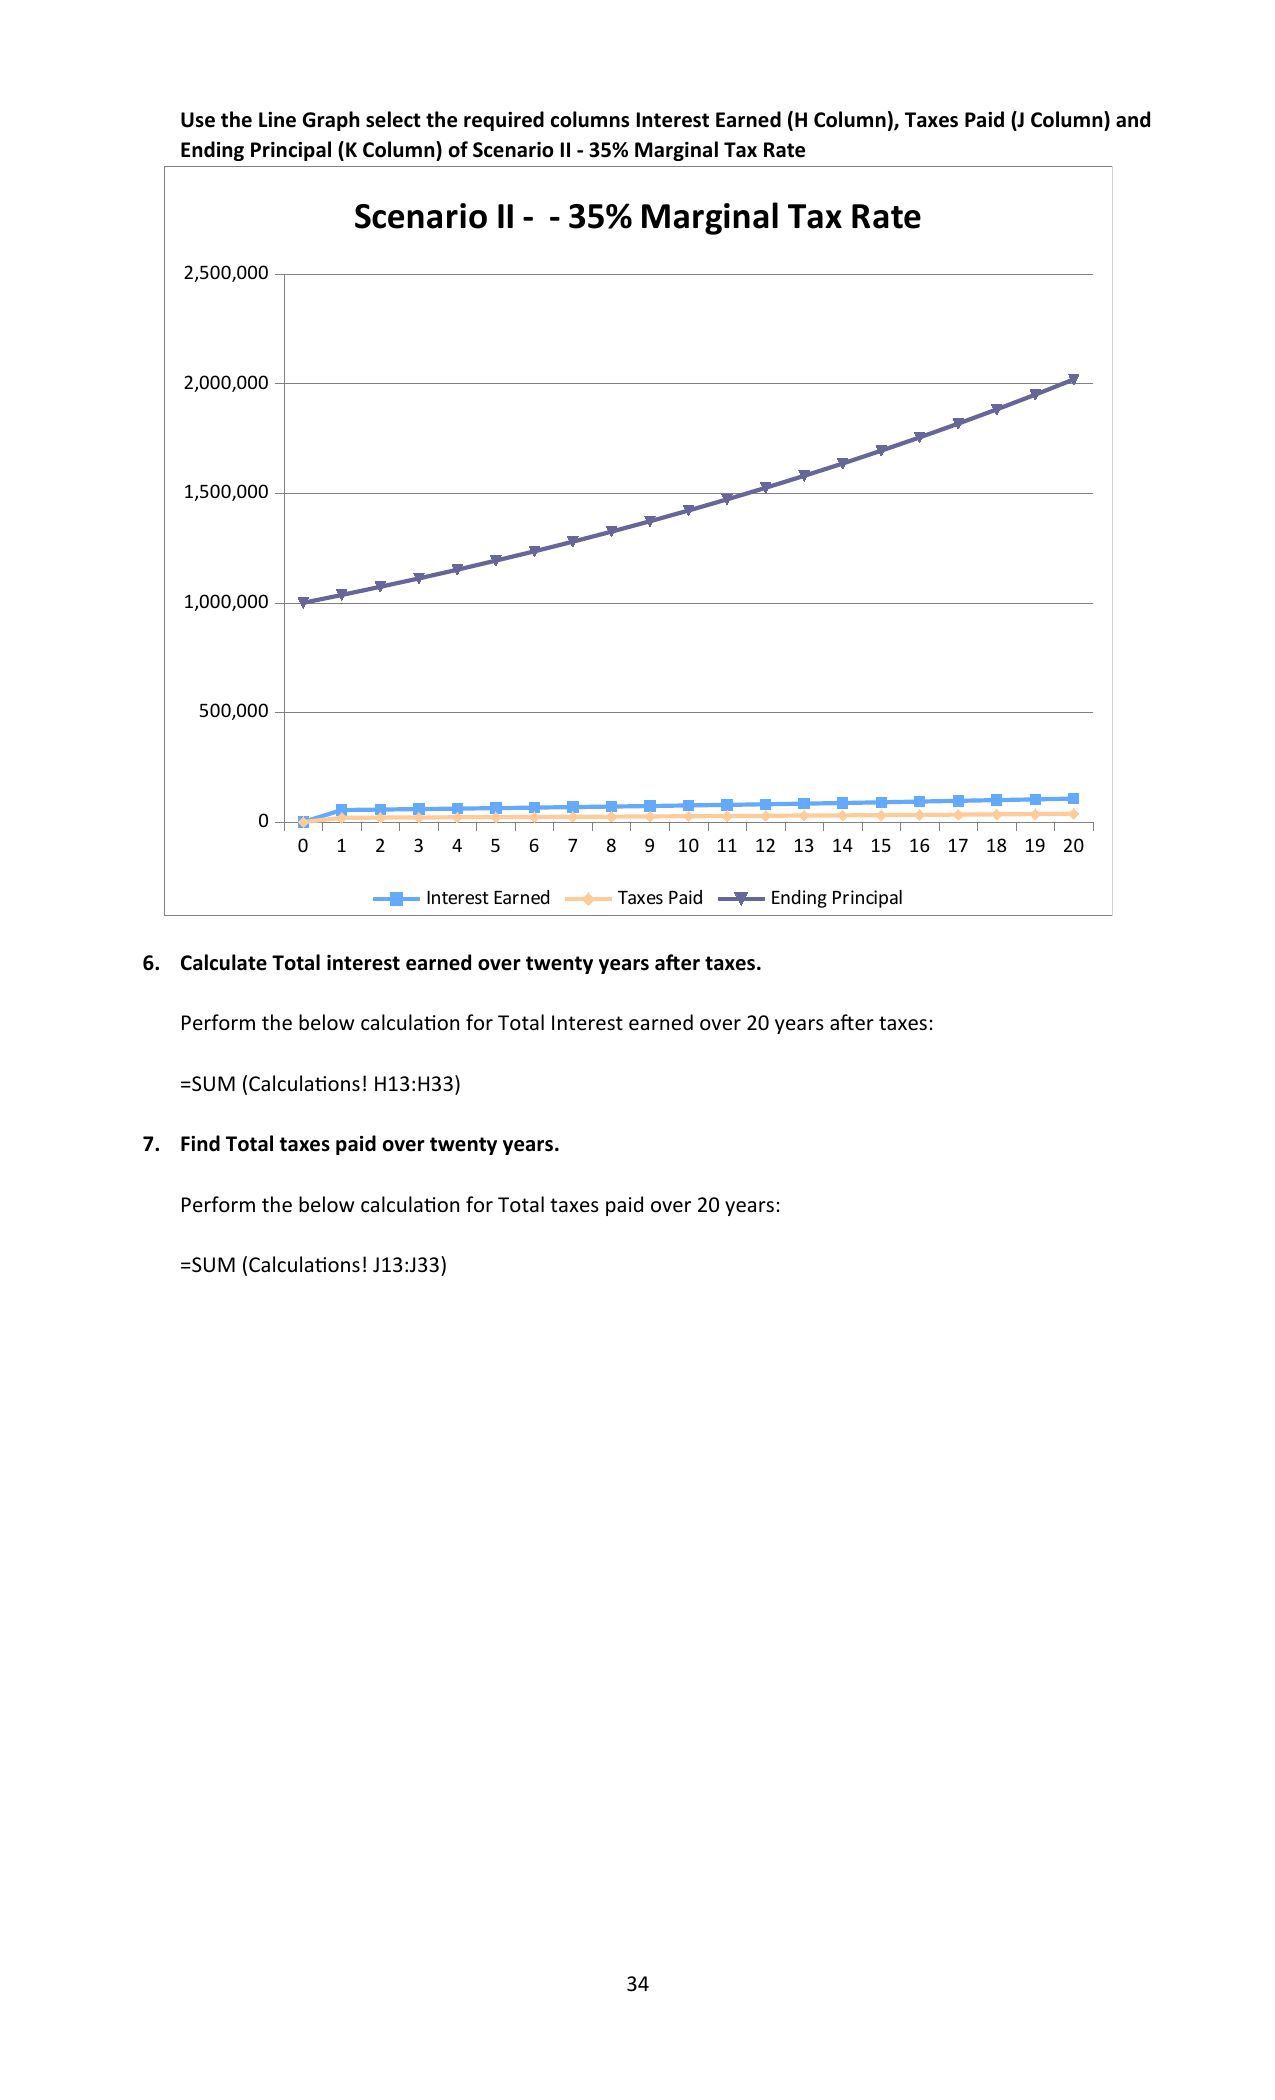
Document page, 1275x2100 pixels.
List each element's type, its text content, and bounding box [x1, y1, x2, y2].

text =SUM (Calculations! J13:J33) [180, 1250, 1170, 1278]
text Perform the below calculation for Total taxes paid over 20 years: [180, 1190, 1170, 1218]
list Calculate Total interest earned over twenty years after taxes. [142, 948, 1170, 976]
text =SUM (Calculations! H13:H33) [180, 1069, 1170, 1097]
list Find Total taxes paid over twenty years. [142, 1129, 1170, 1157]
text Use the Line Graph select the required columns Interest Earned (H Column), Taxes Paid (J Column) and Ending Principal (K Column) of Scenario II - 35% Marginal Tax Rate [180, 105, 1170, 163]
text Perform the below calculation for Total Interest earned over 20 years after taxes: [180, 1008, 1170, 1036]
